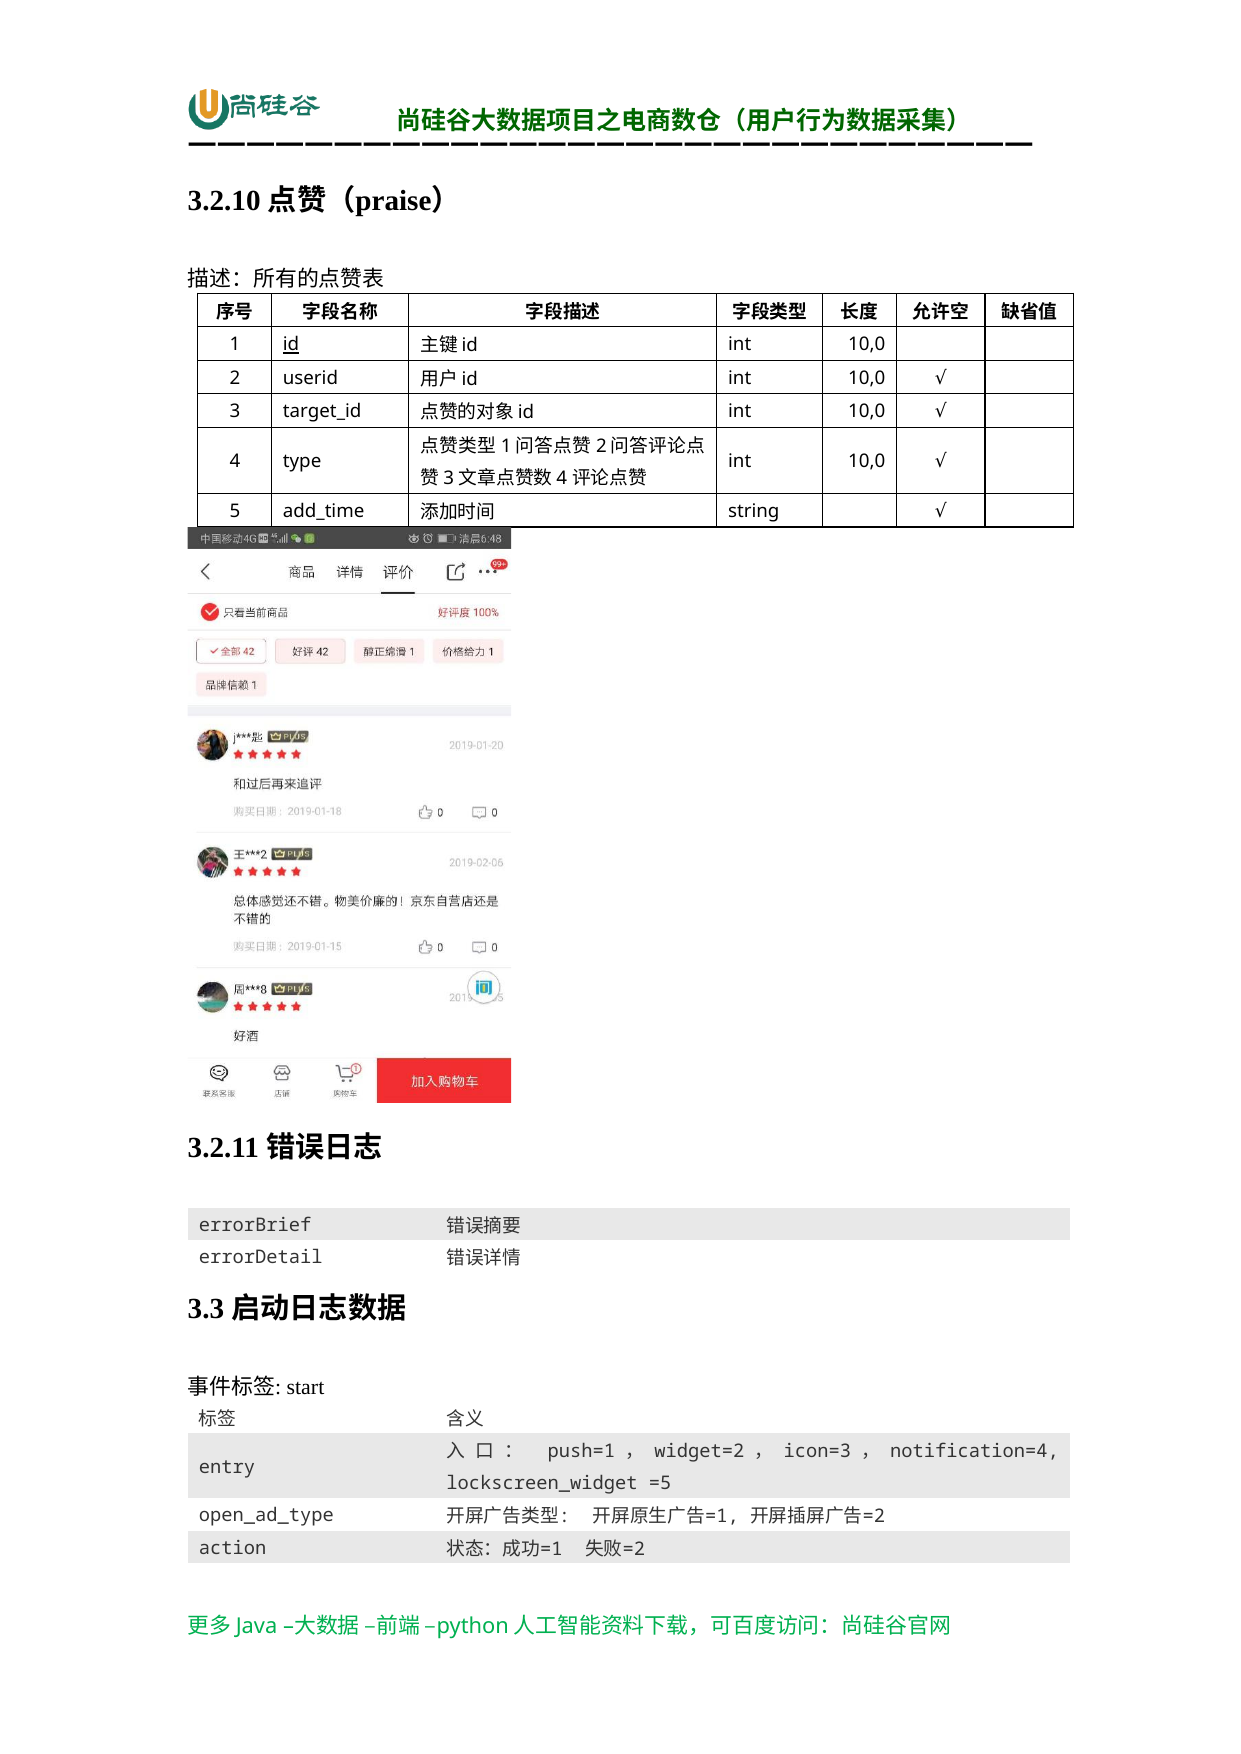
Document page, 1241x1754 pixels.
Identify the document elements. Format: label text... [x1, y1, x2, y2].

table_header 序号 [198, 294, 271, 326]
table_cell [823, 494, 896, 526]
table_header 标签 [188, 1401, 435, 1433]
table_cell √ [897, 494, 984, 526]
table_cell userid [272, 361, 408, 393]
table_cell 错误详情 [435, 1240, 1070, 1273]
table_cell 添加时间 [409, 494, 716, 526]
table_cell 用户id [409, 361, 716, 393]
table_cell open_ad_type [188, 1498, 435, 1531]
table_cell int [717, 361, 822, 393]
table_cell [986, 327, 1073, 360]
table_header 长度 [823, 294, 896, 326]
table_cell 4 [198, 428, 271, 493]
table_cell √ [897, 361, 984, 393]
table_cell target_id [272, 394, 408, 427]
text 描述：所有的点赞表 [187, 260, 1053, 293]
table_header 字段名称 [272, 294, 408, 326]
table_cell 5 [198, 494, 271, 526]
table_header 缺省值 [986, 294, 1073, 326]
table_cell add_time [272, 494, 408, 526]
subtitle 3.2.10 点赞（praise） [187, 165, 1053, 230]
table_cell id [272, 327, 408, 360]
table_cell [986, 494, 1073, 526]
table_cell 点赞的对象id [409, 394, 716, 427]
table_header 允许空 [897, 294, 984, 326]
table_cell 点赞类型 1问答点赞 2问答评论点赞 3 文章点赞数4 评论点赞 [409, 428, 716, 493]
table_cell 10,0 [823, 361, 896, 393]
table_cell [897, 327, 984, 360]
table_cell 开屏广告类型: 开屏原生广告=1, 开屏插屏广告=2 [435, 1498, 1070, 1531]
table_cell action [188, 1531, 435, 1563]
subtitle 3.3 启动日志数据 [187, 1273, 1053, 1338]
table_cell [986, 428, 1073, 493]
table_cell 3 [198, 394, 271, 427]
subtitle 3.2.11 错误日志 [187, 1112, 1053, 1177]
table_cell 10,0 [823, 327, 896, 360]
table_header 字段描述 [409, 294, 716, 326]
table_cell √ [897, 428, 984, 493]
table_cell 10,0 [823, 394, 896, 427]
table_cell 2 [198, 361, 271, 393]
table_cell 1 [198, 327, 271, 360]
table_cell int [717, 327, 822, 360]
table_cell int [717, 428, 822, 493]
table_header 错误摘要 [435, 1208, 1070, 1240]
table_cell errorDetail [188, 1240, 435, 1273]
table_cell type [272, 428, 408, 493]
table_header 含义 [435, 1401, 1070, 1433]
text 事件标签: start [187, 1368, 1053, 1401]
table_cell 主键id [409, 327, 716, 360]
table_cell √ [897, 394, 984, 427]
table_cell string [717, 494, 822, 526]
table_cell [986, 394, 1073, 427]
table_cell 入口： push=1，widget=2，icon=3，notification=4, lockscreen_widget =5 [435, 1433, 1070, 1498]
table_header errorBrief [188, 1208, 435, 1240]
table_cell entry [188, 1433, 435, 1498]
table_cell int [717, 394, 822, 427]
table_cell 状态：成功=1 失败=2 [435, 1531, 1070, 1563]
picture [187, 88, 320, 130]
table_header 字段类型 [717, 294, 822, 326]
picture [187, 527, 512, 1103]
table_cell [986, 361, 1073, 393]
table_cell 10,0 [823, 428, 896, 493]
